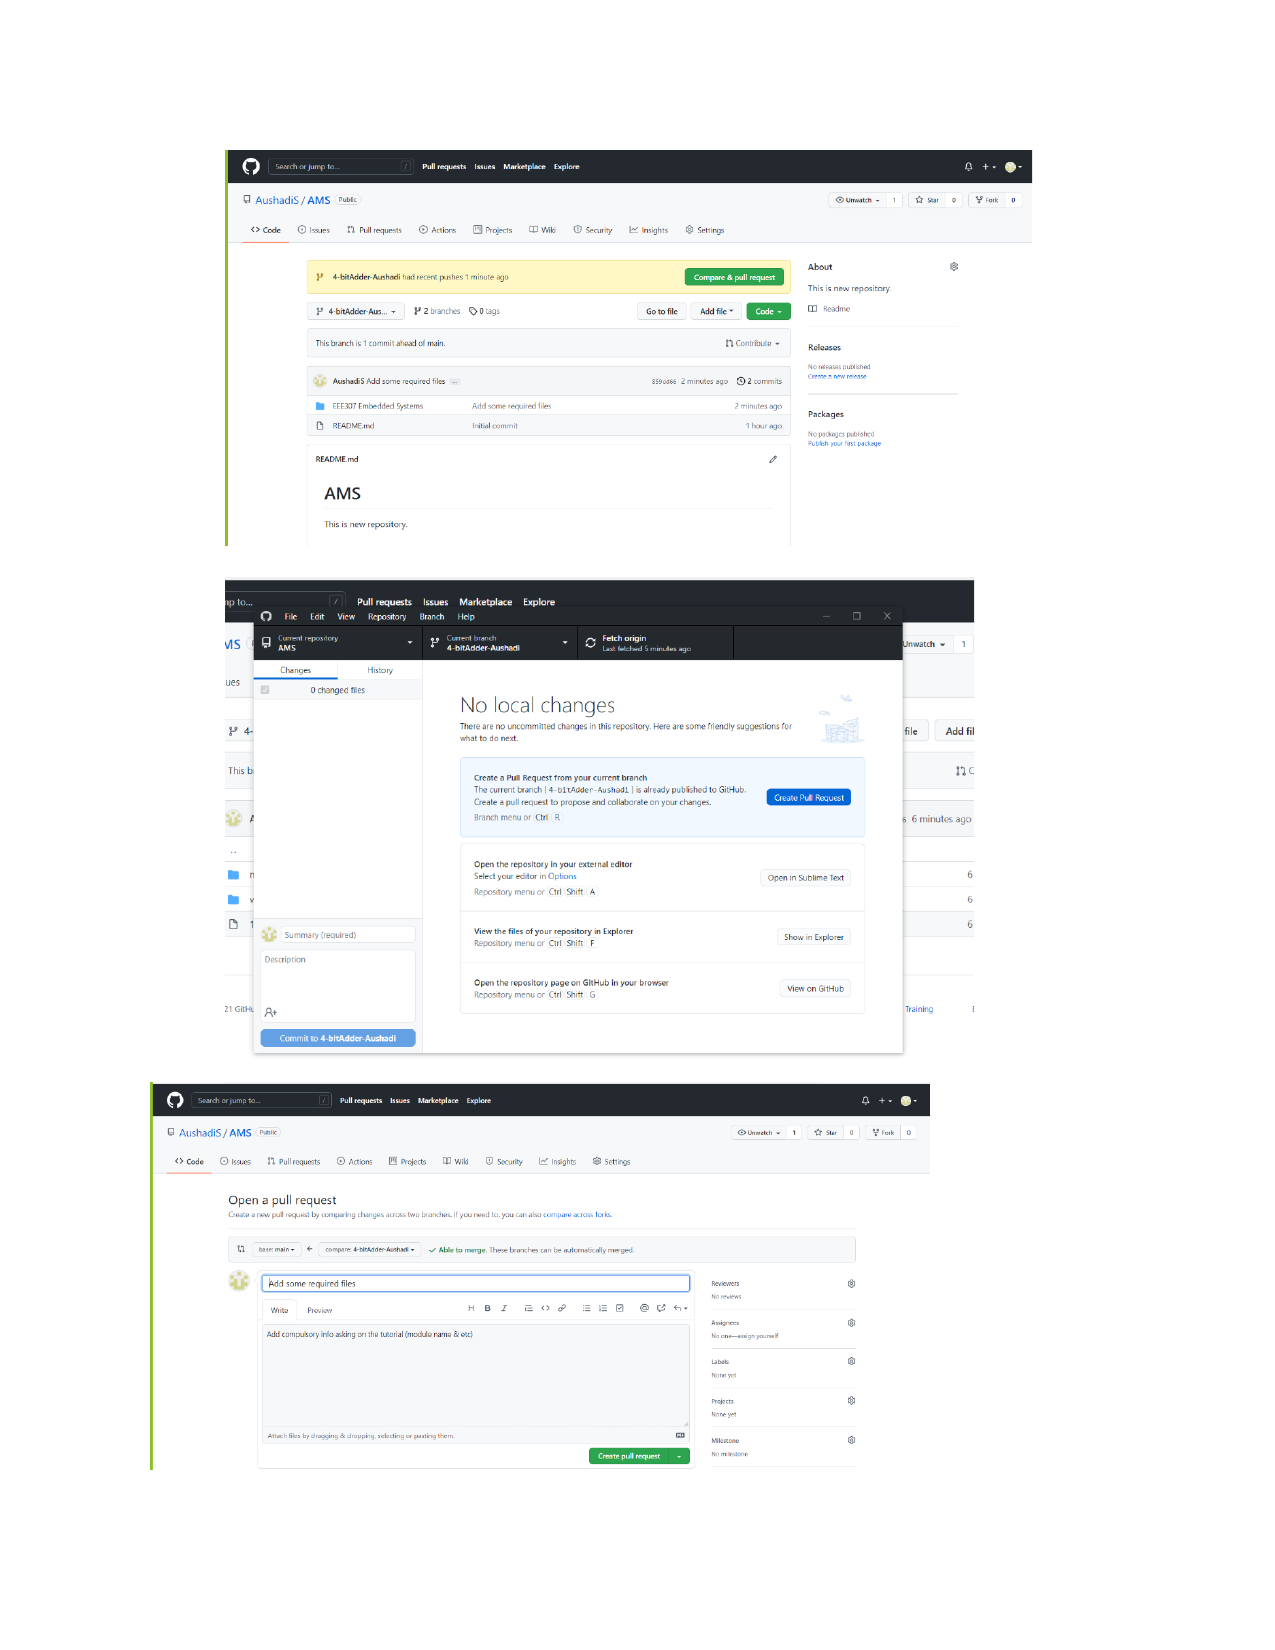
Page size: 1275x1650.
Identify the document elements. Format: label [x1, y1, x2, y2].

picture [225, 150, 1033, 546]
picture [225, 577, 975, 1064]
picture [150, 1082, 930, 1470]
